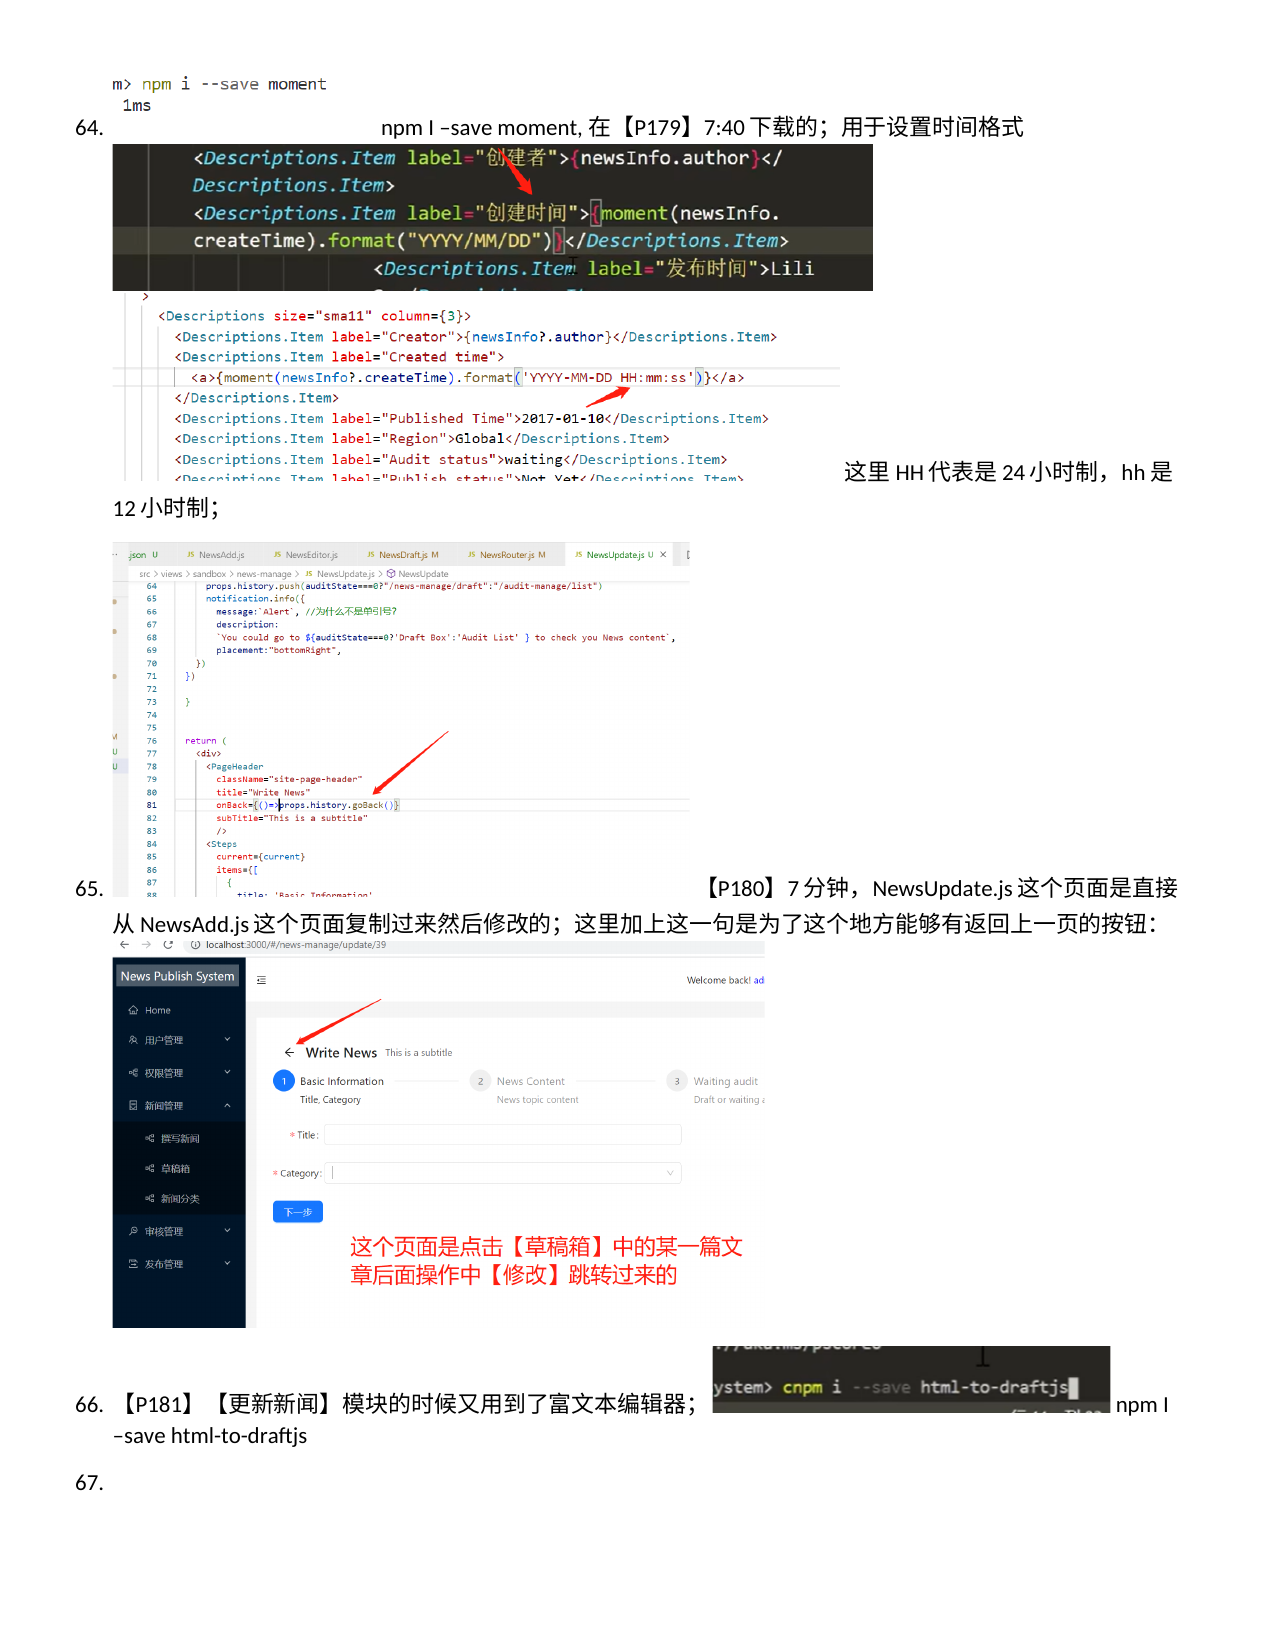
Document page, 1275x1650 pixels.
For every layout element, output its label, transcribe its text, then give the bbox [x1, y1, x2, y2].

picture [112, 144, 873, 291]
picture [112, 28, 376, 135]
list 【P181】【更新新闻】模块的时候又用到了富文本编辑器； npm I –save html-to-draftjs [75, 1346, 1181, 1449]
picture [112, 941, 765, 1328]
picture [112, 293, 840, 481]
picture [112, 542, 690, 897]
picture [712, 1346, 1111, 1413]
